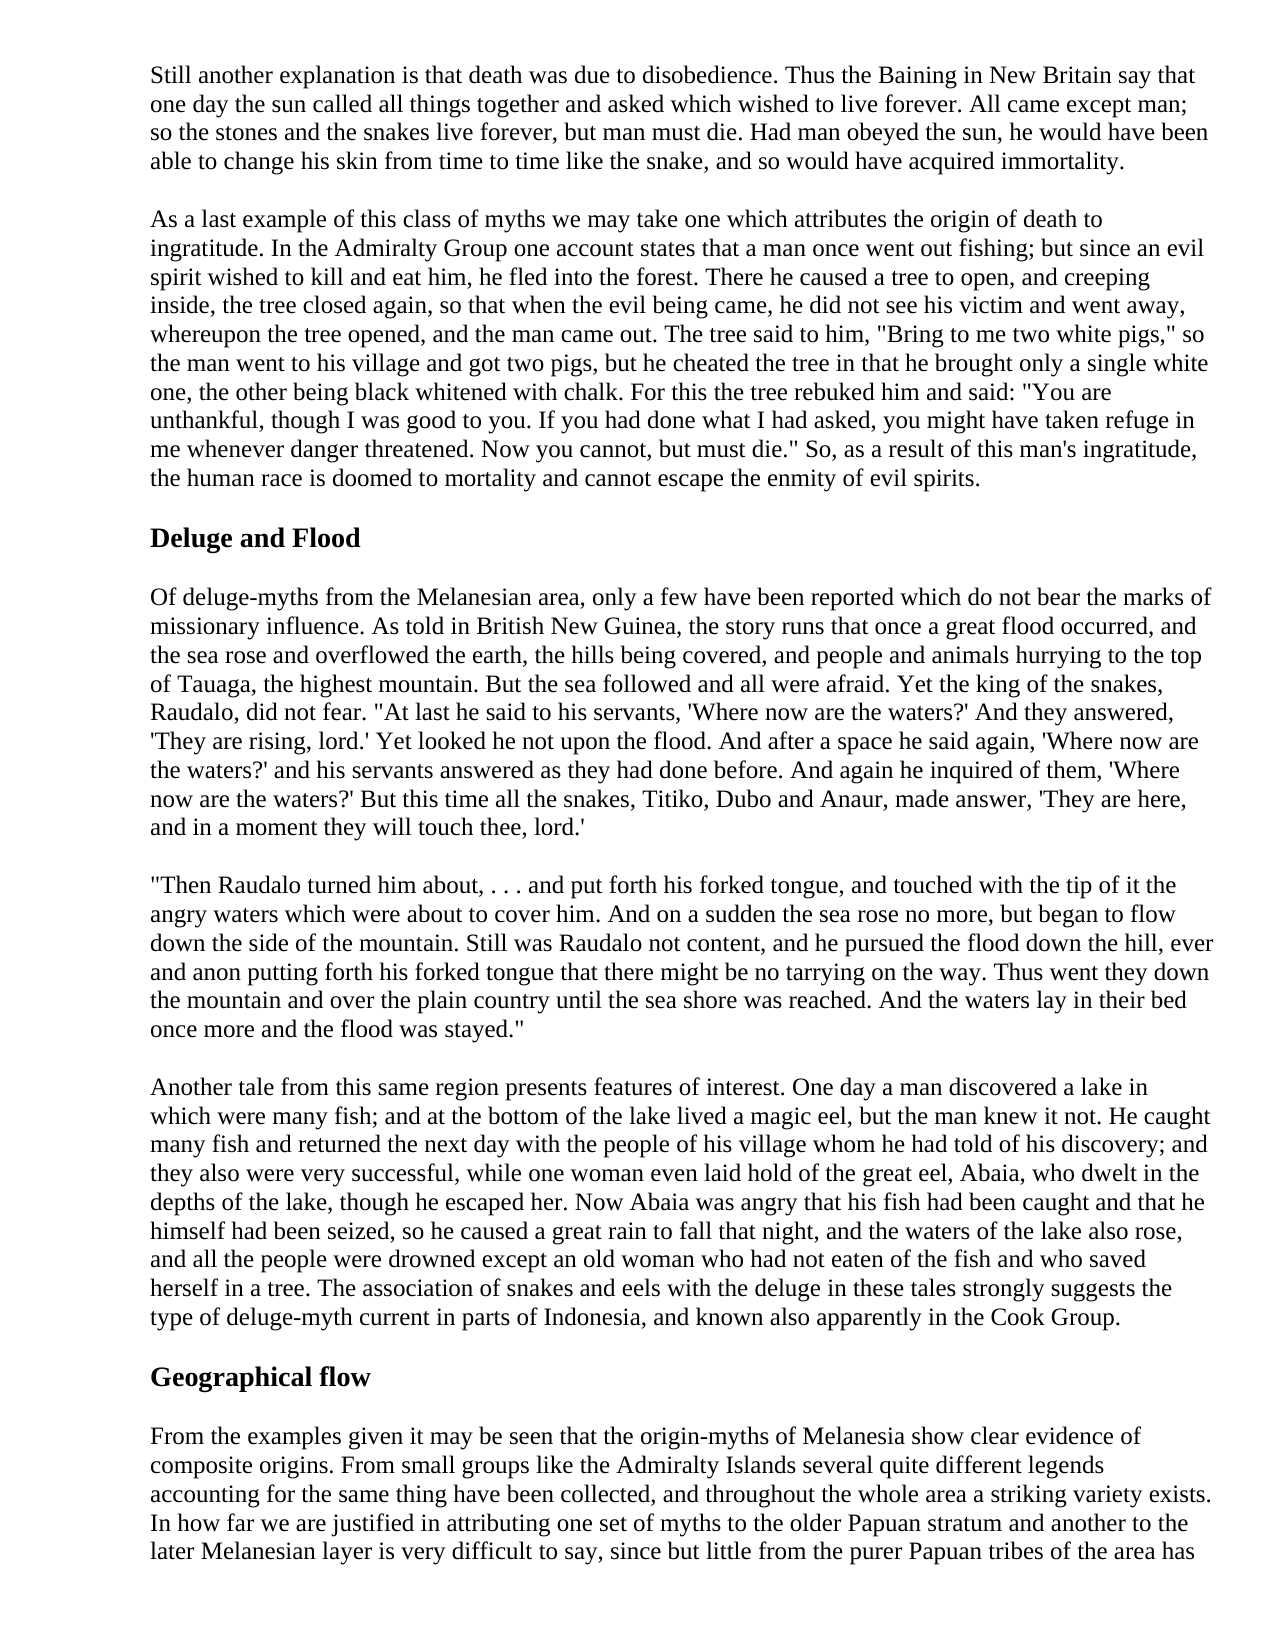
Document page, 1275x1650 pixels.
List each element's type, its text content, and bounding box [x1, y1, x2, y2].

text Still another explanation is that death was due to disobedience. Thus the Baining in New Britain say that one day the sun called all things together and asked which wished to live forever. All came except man; so the stones and the snakes live forever, but man must die. Had man obeyed the sun, he would have been able to change his skin from time to time like the snake, and so would have acquired immortality. [150, 60, 1215, 175]
subtitle Deluge and Flood [150, 521, 1215, 553]
text "Then Raudalo turned him about, . . . and put forth his forked tongue, and touched with the tip of it the angry waters which were about to cover him. And on a sudden the sea rose no more, but began to flow down the side of the mountain. Still was Raudalo not content, and he pursued the flood down the hill, ever and anon putting forth his forked tongue that there might be no tarrying on the way. Thus went they down the mountain and over the plain country until the sea shore was reached. And the waters lay in their bed once more and the flood was stayed." [150, 870, 1215, 1043]
text Another tale from this same region presents features of interest. One day a man discovered a lake in which were many fish; and at the bottom of the lake lived a magic eel, but the man knew it not. He caught many fish and returned the next day with the people of his village whom he had told of his discovery; and they also were very successful, while one woman even laid hold of the great eel, Abaia, who dwelt in the depths of the lake, though he escaped her. Now Abaia was angry that his fish had been caught and that he himself had been seized, so he caused a great rain to fall that night, and the waters of the lake also rose, and all the people were drowned except an old woman who had not eaten of the fish and who saved herself in a tree. The association of snakes and eels with the deluge in these tales strongly suggests the type of deluge-myth current in parts of Indonesia, and known also apparently in the Cook Group. [150, 1072, 1215, 1331]
text As a last example of this class of myths we may take one which attributes the origin of death to ingratitude. In the Admiralty Group one account states that a man once went out fishing; but since an evil spirit wished to kill and eat him, he fled into the forest. There he caused a tree to open, and creeping inside, the tree closed again, so that when the evil being came, he did not see his victim and went away, whereupon the tree opened, and the man came out. The tree said to him, "Bring to me two white pigs," so the man went to his village and got two pigs, but he cheated the tree in that he brought only a single white one, the other being black whitened with chalk. For this the tree rebuked him and said: "You are unthankful, though I was good to you. If you had done what I had asked, you might have taken refuge in me whenever danger threatened. Now you cannot, but must die." So, as a result of this man's ingratitude, the human race is doomed to mortality and cannot escape the enmity of evil spirits. [150, 204, 1215, 492]
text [150, 1421, 1215, 1565]
text Of deluge-myths from the Melanesian area, only a few have been reported which do not bear the marks of missionary influence. As told in British New Guinea, the story runs that once a great flood occurred, and the sea rose and overflowed the earth, the hills being covered, and people and animals hurrying to the top of Tauaga, the highest mountain. But the sea followed and all were afraid. Yet the king of the snakes, Raudalo, did not fear. "At last he said to his servants, 'Where now are the waters?' And they answered, 'They are rising, lord.' Yet looked he not upon the flood. And after a space he said again, 'Where now are the waters?' and his servants answered as they had done before. And again he inquired of them, 'Where now are the waters?' But this time all the snakes, Titiko, Dubo and Anaur, made answer, 'They are here, and in a moment they will touch thee, lord.' [150, 582, 1215, 841]
subtitle Geographical flow [150, 1360, 1215, 1392]
